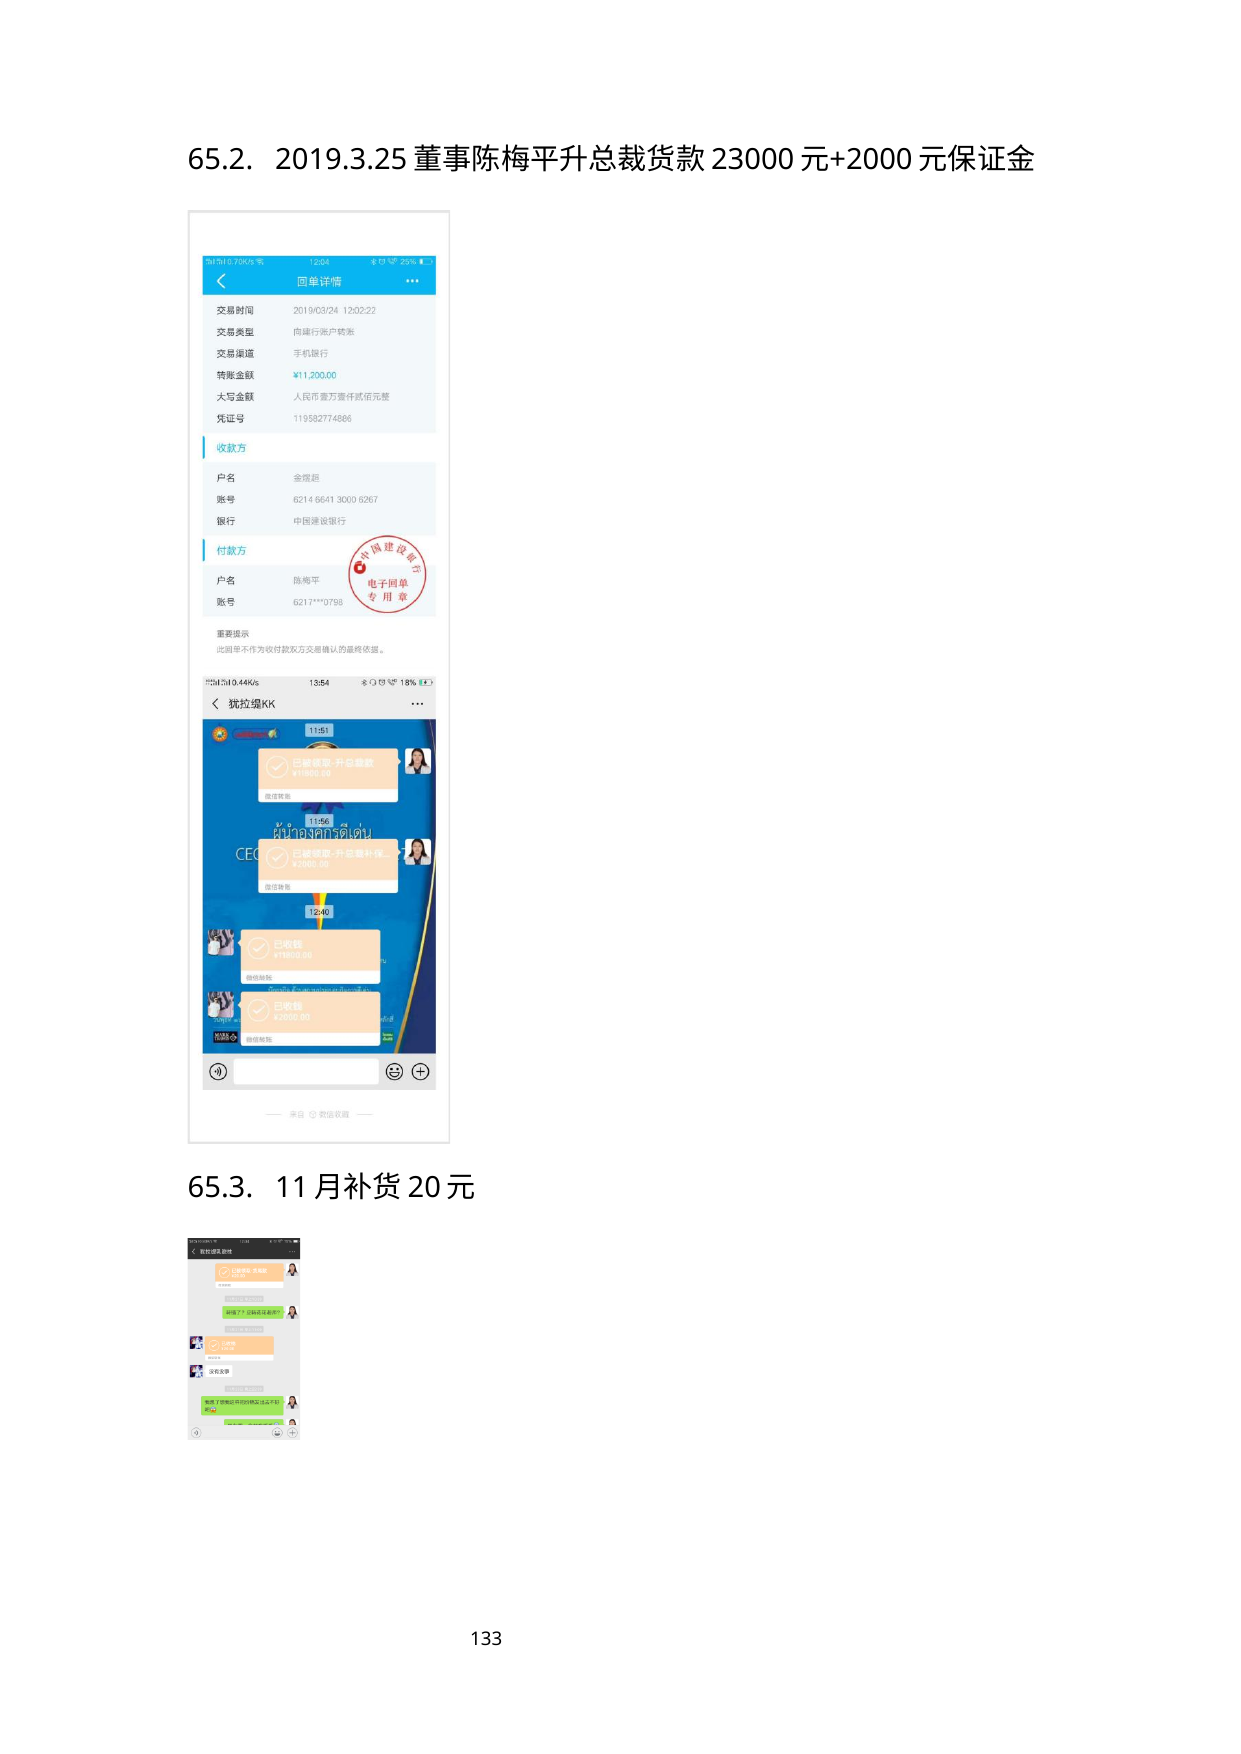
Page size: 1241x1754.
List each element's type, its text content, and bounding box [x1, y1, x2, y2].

subtitle 11月补货20元 [187, 1153, 1053, 1218]
picture [187, 210, 451, 1144]
picture [187, 1238, 300, 1440]
subtitle 2019.3.25董事陈梅平升总裁货款23000元+2000元保证金 [187, 124, 1053, 189]
